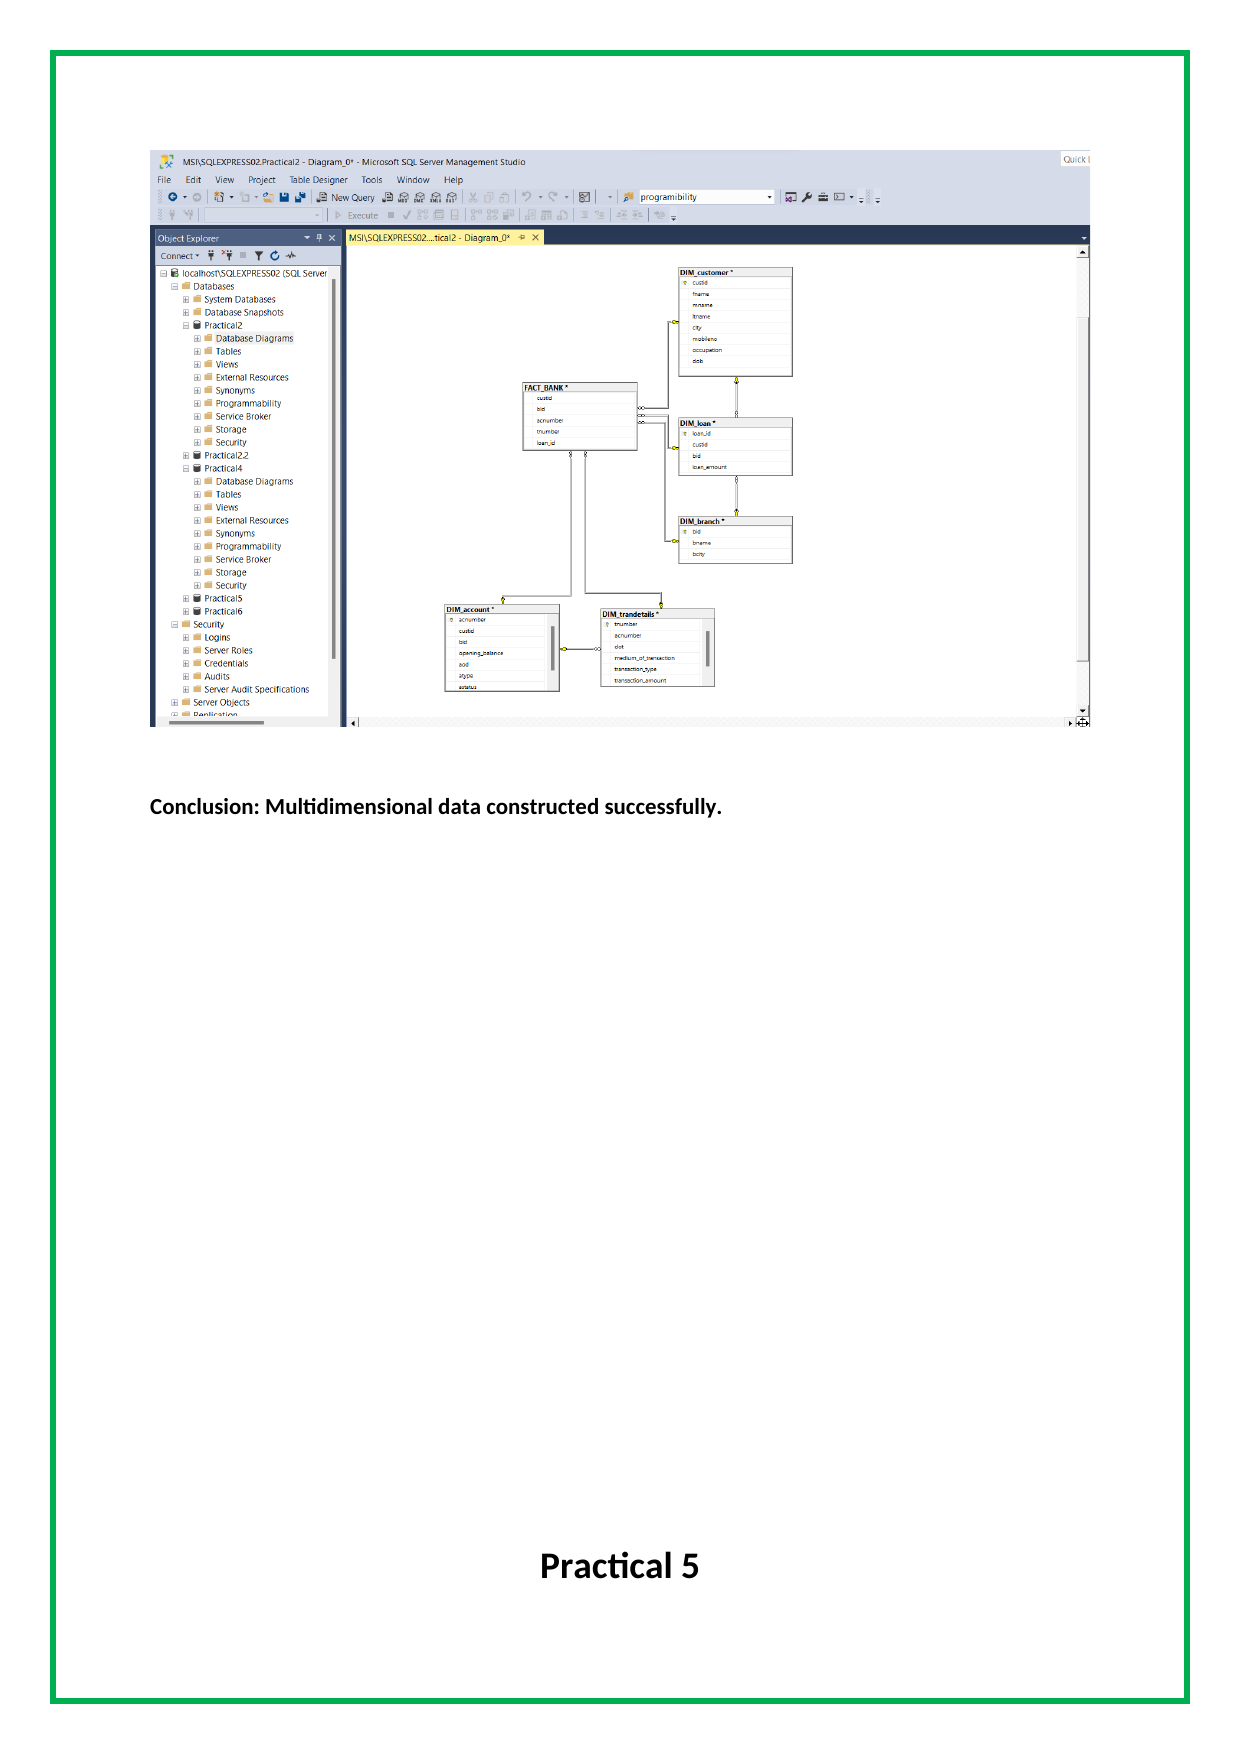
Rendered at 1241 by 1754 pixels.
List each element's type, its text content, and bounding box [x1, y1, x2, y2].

text Practical 5 [150, 1542, 1090, 1588]
picture [150, 150, 1091, 727]
text Conclusion: Multidimensional data constructed successfully. [150, 792, 1090, 820]
